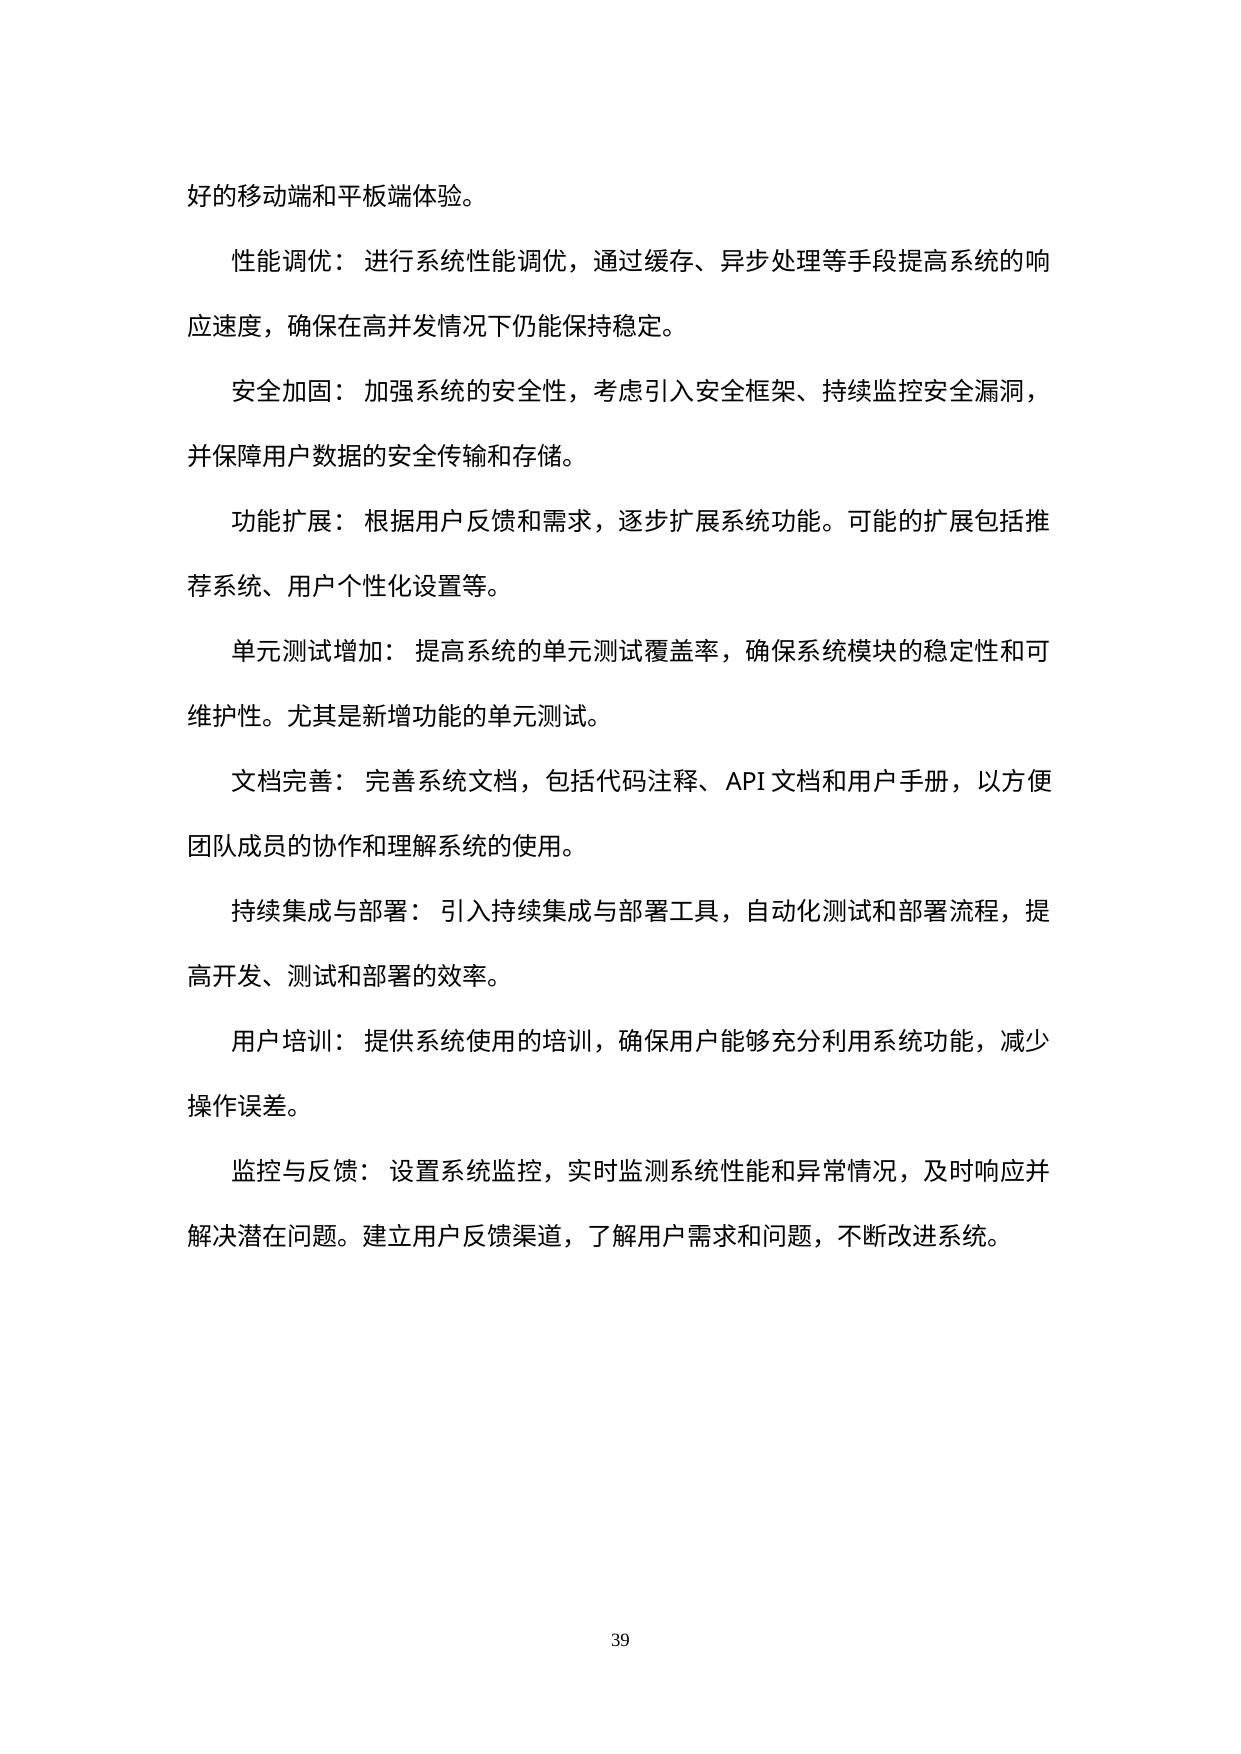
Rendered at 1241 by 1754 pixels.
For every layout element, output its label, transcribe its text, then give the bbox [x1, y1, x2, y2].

text 文档完善： 完善系统文档，包括代码注释、API文档和用户手册，以方便团队成员的协作和理解系统的使用。 [187, 747, 1053, 877]
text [187, 162, 1053, 227]
text 监控与反馈： 设置系统监控，实时监测系统性能和异常情况，及时响应并解决潜在问题。建立用户反馈渠道，了解用户需求和问题，不断改进系统。 [187, 1137, 1053, 1267]
text 安全加固： 加强系统的安全性，考虑引入安全框架、持续监控安全漏洞，并保障用户数据的安全传输和存储。 [187, 357, 1053, 487]
text 功能扩展： 根据用户反馈和需求，逐步扩展系统功能。可能的扩展包括推荐系统、用户个性化设置等。 [187, 487, 1053, 617]
text 持续集成与部署： 引入持续集成与部署工具，自动化测试和部署流程，提高开发、测试和部署的效率。 [187, 877, 1053, 1007]
text 性能调优： 进行系统性能调优，通过缓存、异步处理等手段提高系统的响应速度，确保在高并发情况下仍能保持稳定。 [187, 227, 1053, 357]
text 用户培训： 提供系统使用的培训，确保用户能够充分利用系统功能，减少操作误差。 [187, 1007, 1053, 1137]
text 单元测试增加： 提高系统的单元测试覆盖率，确保系统模块的稳定性和可维护性。尤其是新增功能的单元测试。 [187, 617, 1053, 747]
